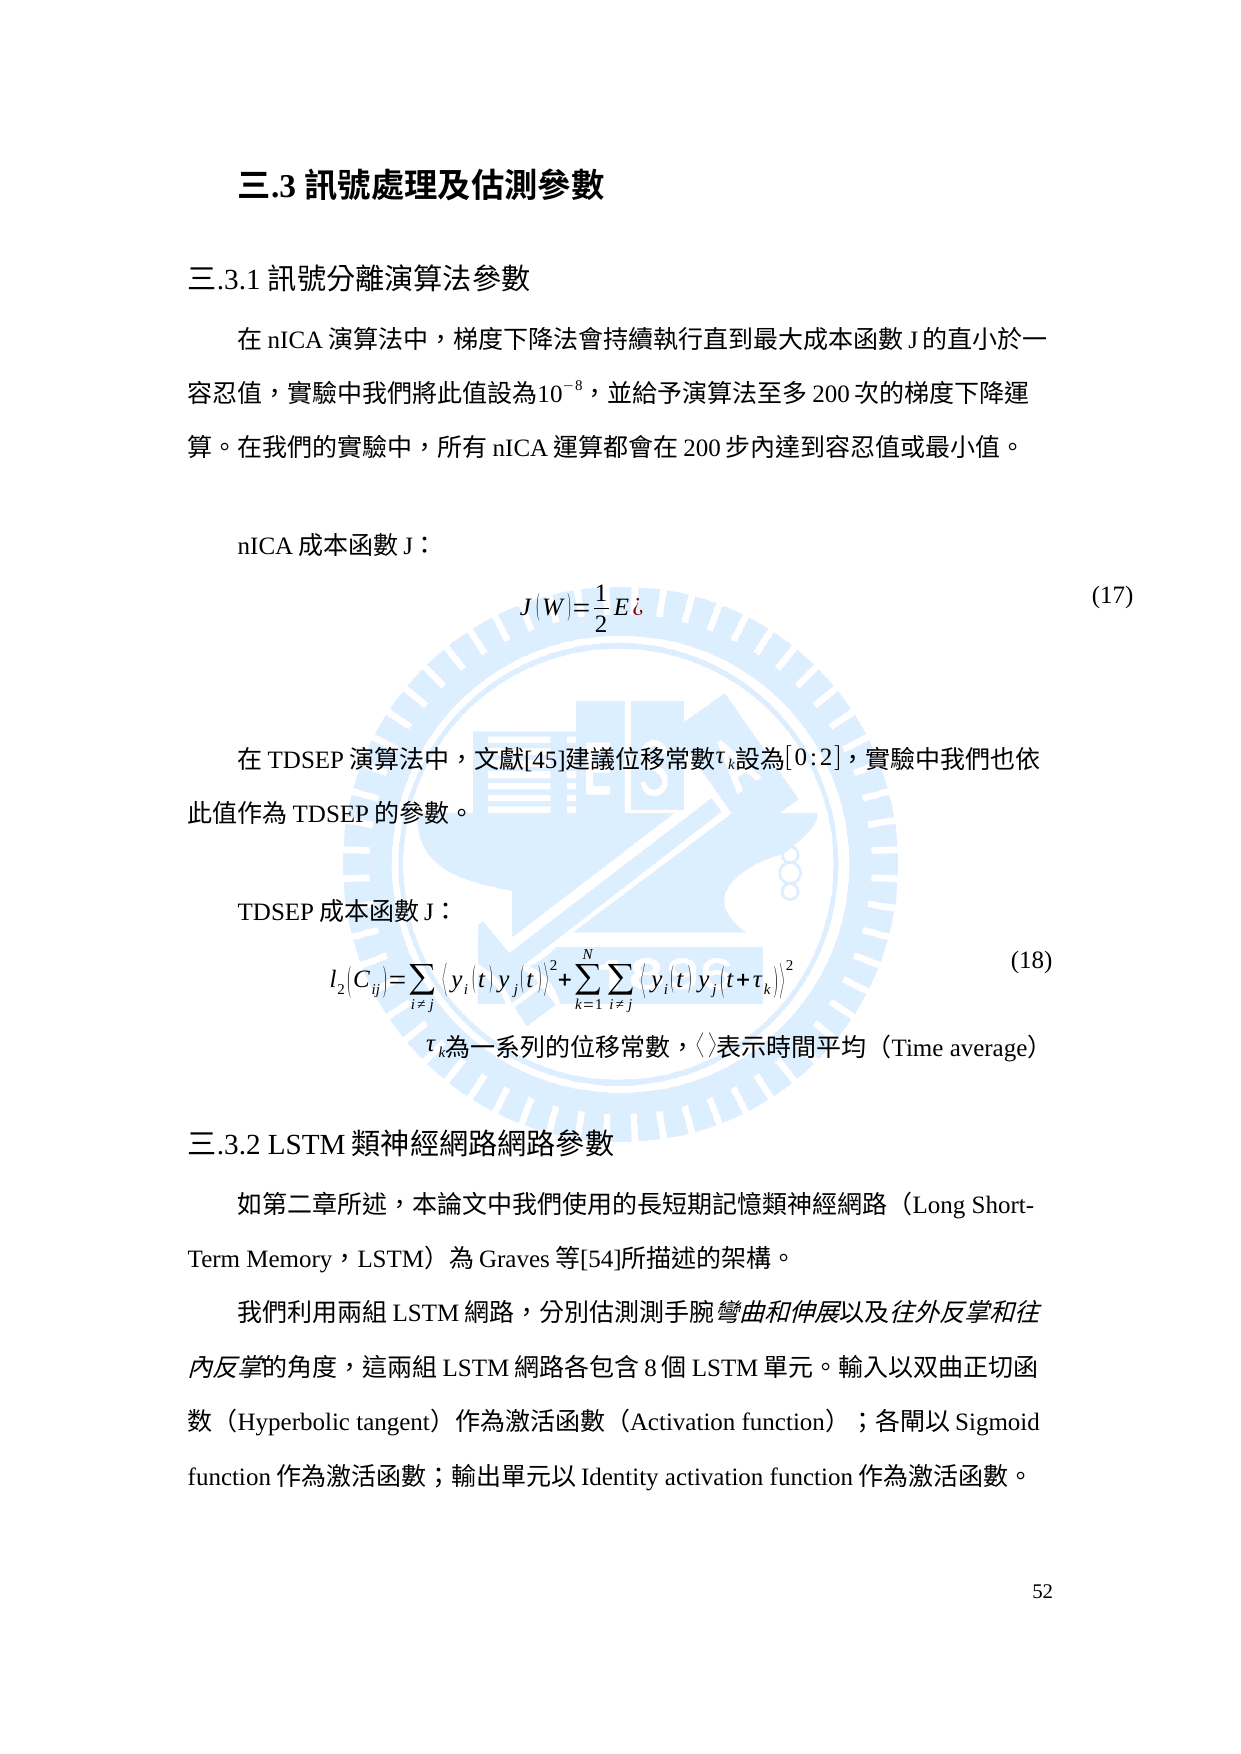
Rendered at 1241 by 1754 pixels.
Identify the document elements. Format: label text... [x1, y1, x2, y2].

text nICA成本函數J： [187, 525, 1053, 562]
table_header [176, 946, 947, 1027]
table_header (18) [947, 946, 1063, 1027]
text 我們利用兩組LSTM網路，分別估測測手腕彎曲和伸展以及往外反掌和往內反掌的角度，這兩組LSTM網路各包含8個LSTM單元。輸入以双曲正切函数（Hyperbolic tangent）作為激活函數（Activation function）；各閘以Sigmoid function作為激活函數；輸出單元以Identity activation function作為激活函數。 [187, 1293, 1053, 1492]
table_cell 為一系列的位移常數，表示時間平均（Time average） [176, 1027, 1063, 1078]
subtitle 訊號處理及估測參數 [187, 159, 1053, 207]
subtitle 訊號分離演算法參數 [187, 256, 1053, 298]
text 在TDSEP演算法中，文獻[45]建議位移常數設為，實驗中我們也依此值作為TDSEP的參數。 [187, 739, 1053, 830]
text 在nICA演算法中，梯度下降法會持續執行直到最大成本函數J的直小於一容忍值，實驗中我們將此值設為，並給予演算法至多200次的梯度下降運算。在我們的實驗中，所有nICA運算都會在200步內達到容忍值或最小值。 [187, 319, 1053, 464]
table_header [188, 580, 975, 653]
subtitle LSTM類神經網路網路參數 [187, 1121, 1053, 1163]
text TDSEP成本函數J： [187, 891, 1053, 927]
table_header (17) [975, 580, 1144, 653]
text 如第二章所述，本論文中我們使用的長短期記憶類神經網路（Long Short-Term Memory，LSTM）為Graves等[54]所描述的架構。 [187, 1184, 1053, 1275]
